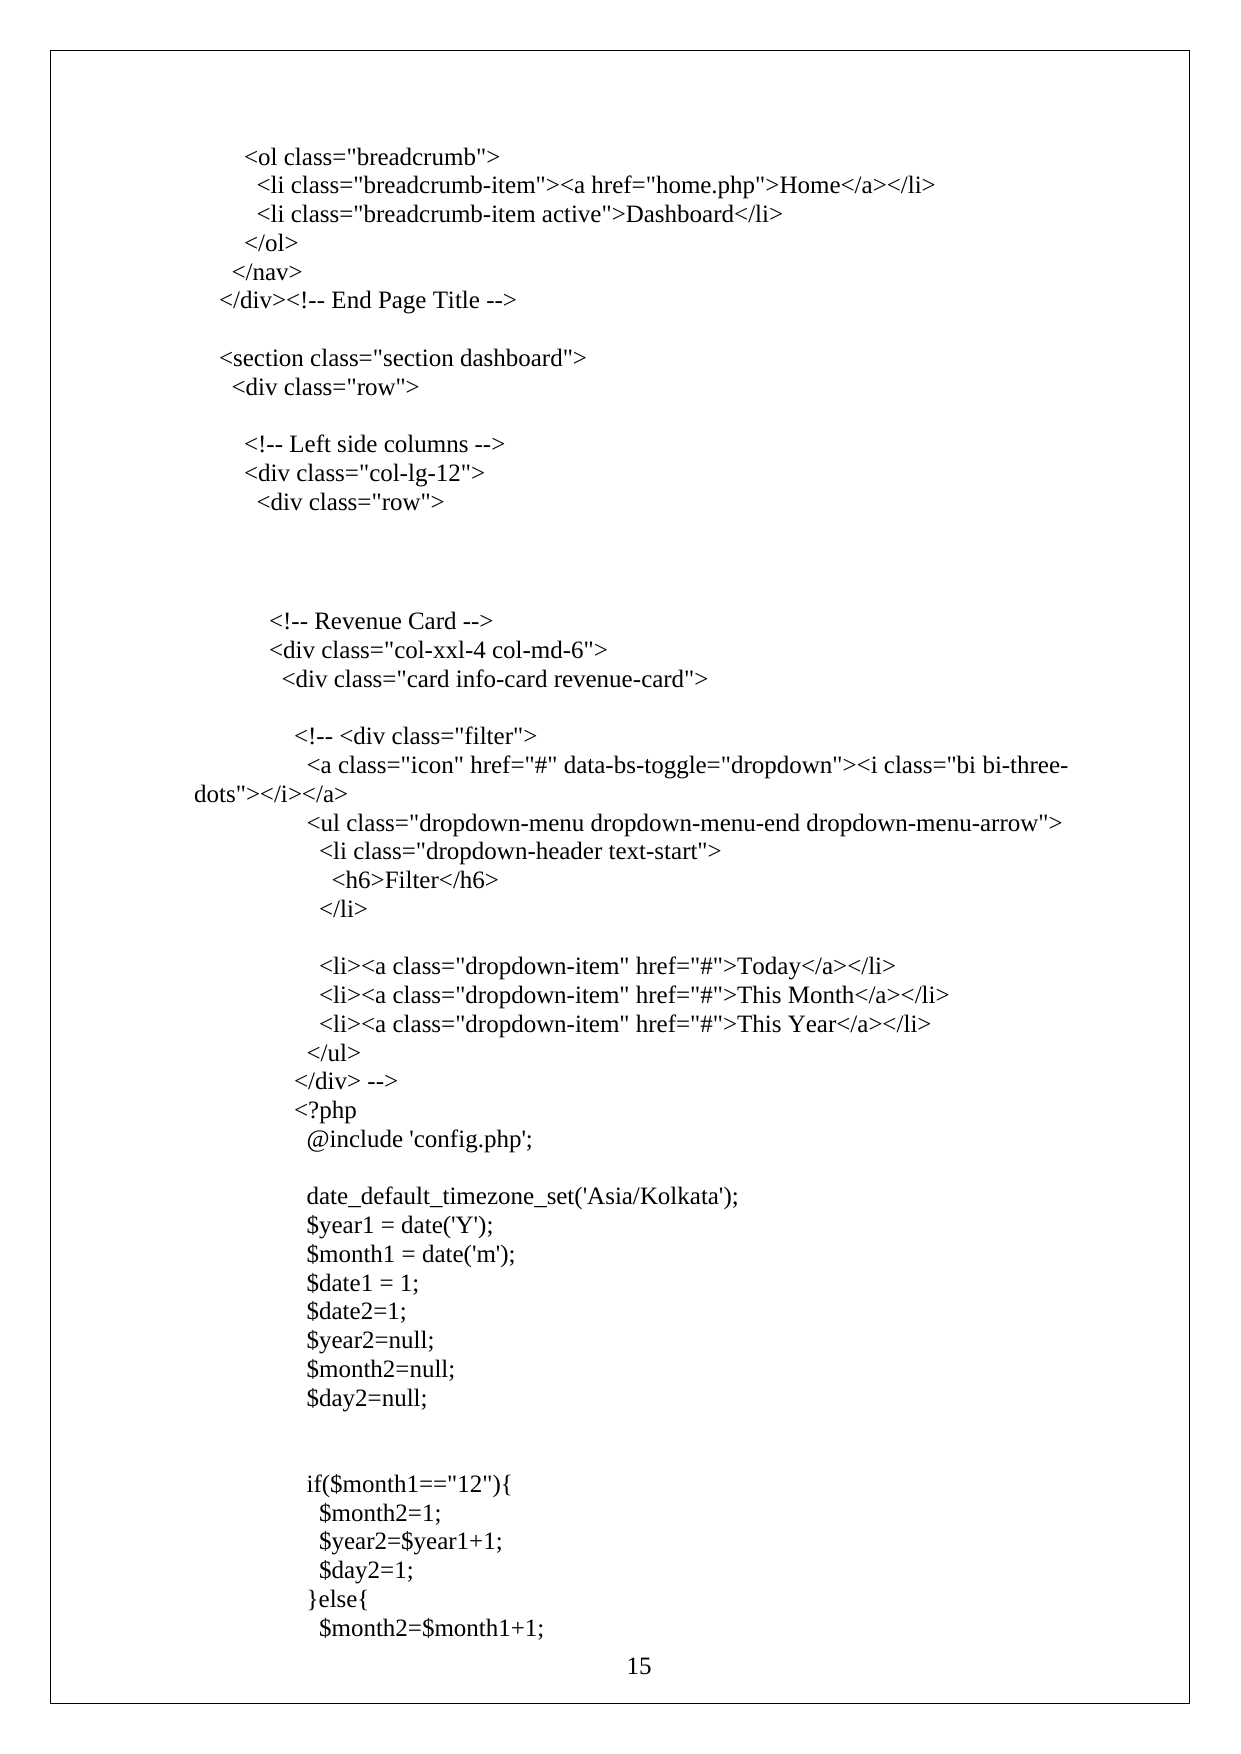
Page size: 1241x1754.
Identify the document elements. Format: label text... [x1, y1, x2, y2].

subtitle $month1 = date('m'); [194, 1239, 1140, 1268]
subtitle </ul> [194, 1038, 1140, 1066]
subtitle </div><!-- End Page Title --> [194, 285, 1140, 314]
subtitle </div> --> [194, 1066, 1140, 1095]
subtitle </nav> [194, 257, 1140, 285]
subtitle <a class="icon" href="#" data-bs-toggle="dropdown"><i class="bi bi-three-dots"></i></a> [194, 750, 1140, 808]
subtitle <h6>Filter</h6> [194, 865, 1140, 894]
subtitle <?php [194, 1095, 1140, 1124]
subtitle <li class="breadcrumb-item active">Dashboard</li> [194, 199, 1140, 228]
subtitle <!-- <div class="filter"> [194, 721, 1140, 750]
subtitle if($month1=="12"){ [194, 1469, 1140, 1498]
subtitle <li class="breadcrumb-item"><a href="home.php">Home</a></li> [194, 170, 1140, 199]
subtitle $day2=1; [194, 1555, 1140, 1584]
subtitle $month2=null; [194, 1354, 1140, 1383]
subtitle $year1 = date('Y'); [194, 1210, 1140, 1239]
subtitle <li><a class="dropdown-item" href="#">This Month</a></li> [194, 980, 1140, 1009]
subtitle <!-- Left side columns --> [194, 429, 1140, 458]
subtitle <li><a class="dropdown-item" href="#">This Year</a></li> [194, 1009, 1140, 1038]
subtitle <li><a class="dropdown-item" href="#">Today</a></li> [194, 951, 1140, 980]
subtitle <div class="col-xxl-4 col-md-6"> [194, 635, 1140, 664]
subtitle $year2=$year1+1; [194, 1526, 1140, 1555]
subtitle <div class="row"> [194, 372, 1140, 400]
subtitle date_default_timezone_set('Asia/Kolkata'); [194, 1181, 1140, 1210]
subtitle }else{ [194, 1584, 1140, 1613]
subtitle <div class="row"> [194, 487, 1140, 515]
subtitle </li> [194, 894, 1140, 923]
subtitle <!-- Revenue Card --> [194, 606, 1140, 635]
subtitle @include 'config.php'; [194, 1124, 1140, 1153]
subtitle <ol class="breadcrumb"> [194, 142, 1140, 170]
subtitle <div class="card info-card revenue-card"> [194, 664, 1140, 693]
subtitle <li class="dropdown-header text-start"> [194, 836, 1140, 865]
subtitle <div class="col-lg-12"> [194, 458, 1140, 487]
subtitle $date2=1; [194, 1296, 1140, 1325]
subtitle $day2=null; [194, 1383, 1140, 1411]
subtitle <section class="section dashboard"> [194, 343, 1140, 372]
subtitle $year2=null; [194, 1325, 1140, 1354]
subtitle $month2=1; [194, 1498, 1140, 1526]
subtitle $date1 = 1; [194, 1268, 1140, 1296]
subtitle </ol> [194, 228, 1140, 257]
subtitle $month2=$month1+1; [194, 1613, 1140, 1641]
subtitle <ul class="dropdown-menu dropdown-menu-end dropdown-menu-arrow"> [194, 808, 1140, 836]
